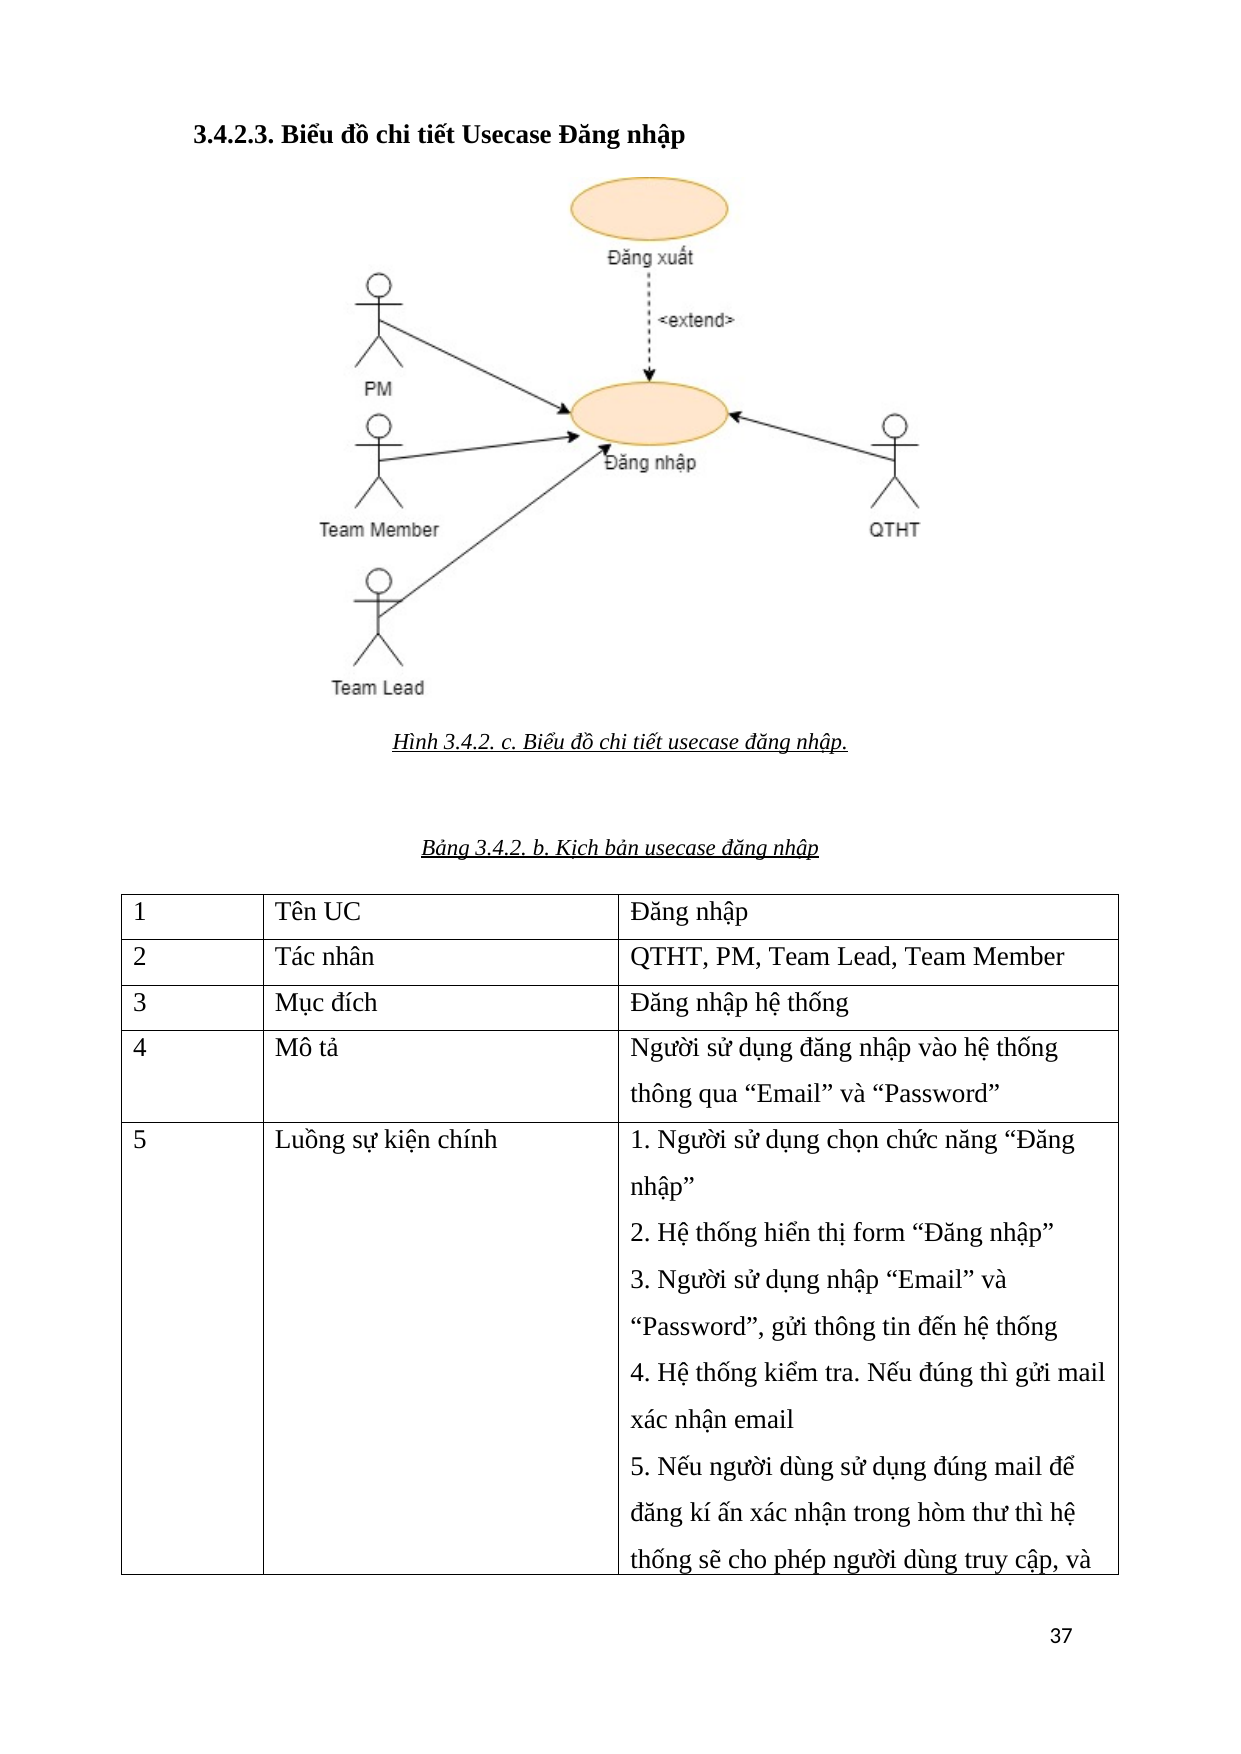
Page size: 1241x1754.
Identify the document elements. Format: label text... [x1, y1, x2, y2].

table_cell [619, 1123, 1118, 1574]
table_header Tên UC [264, 895, 618, 939]
picture [319, 177, 921, 698]
table_cell 5 [122, 1123, 263, 1574]
subtitle 3.4.2.3. Biểu đồ chi tiết Usecase Đăng nhập [118, 118, 1122, 149]
table_header 1 [122, 895, 263, 939]
text Hình 3.4.2. c. Biểu đồ chi tiết usecase đăng nhập. [118, 728, 1122, 754]
table_cell Luồng sự kiện chính [264, 1123, 618, 1574]
table_cell Mục đích [264, 986, 618, 1030]
table_cell Tác nhân [264, 940, 618, 984]
table_cell Mô tả [264, 1031, 618, 1122]
table_cell Người sử dụng đăng nhập vào hệ thống thông qua “Email” và “Password” [619, 1031, 1118, 1122]
table_cell 3 [122, 986, 263, 1030]
table_cell QTHT, PM, Team Lead, Team Member [619, 940, 1118, 984]
table_cell Đăng nhập hệ thống [619, 986, 1118, 1030]
table_cell 2 [122, 940, 263, 984]
table_header Đăng nhập [619, 895, 1118, 939]
table_cell 4 [122, 1031, 263, 1122]
text Bảng 3.4.2. b. Kịch bản usecase đăng nhập [118, 834, 1122, 860]
